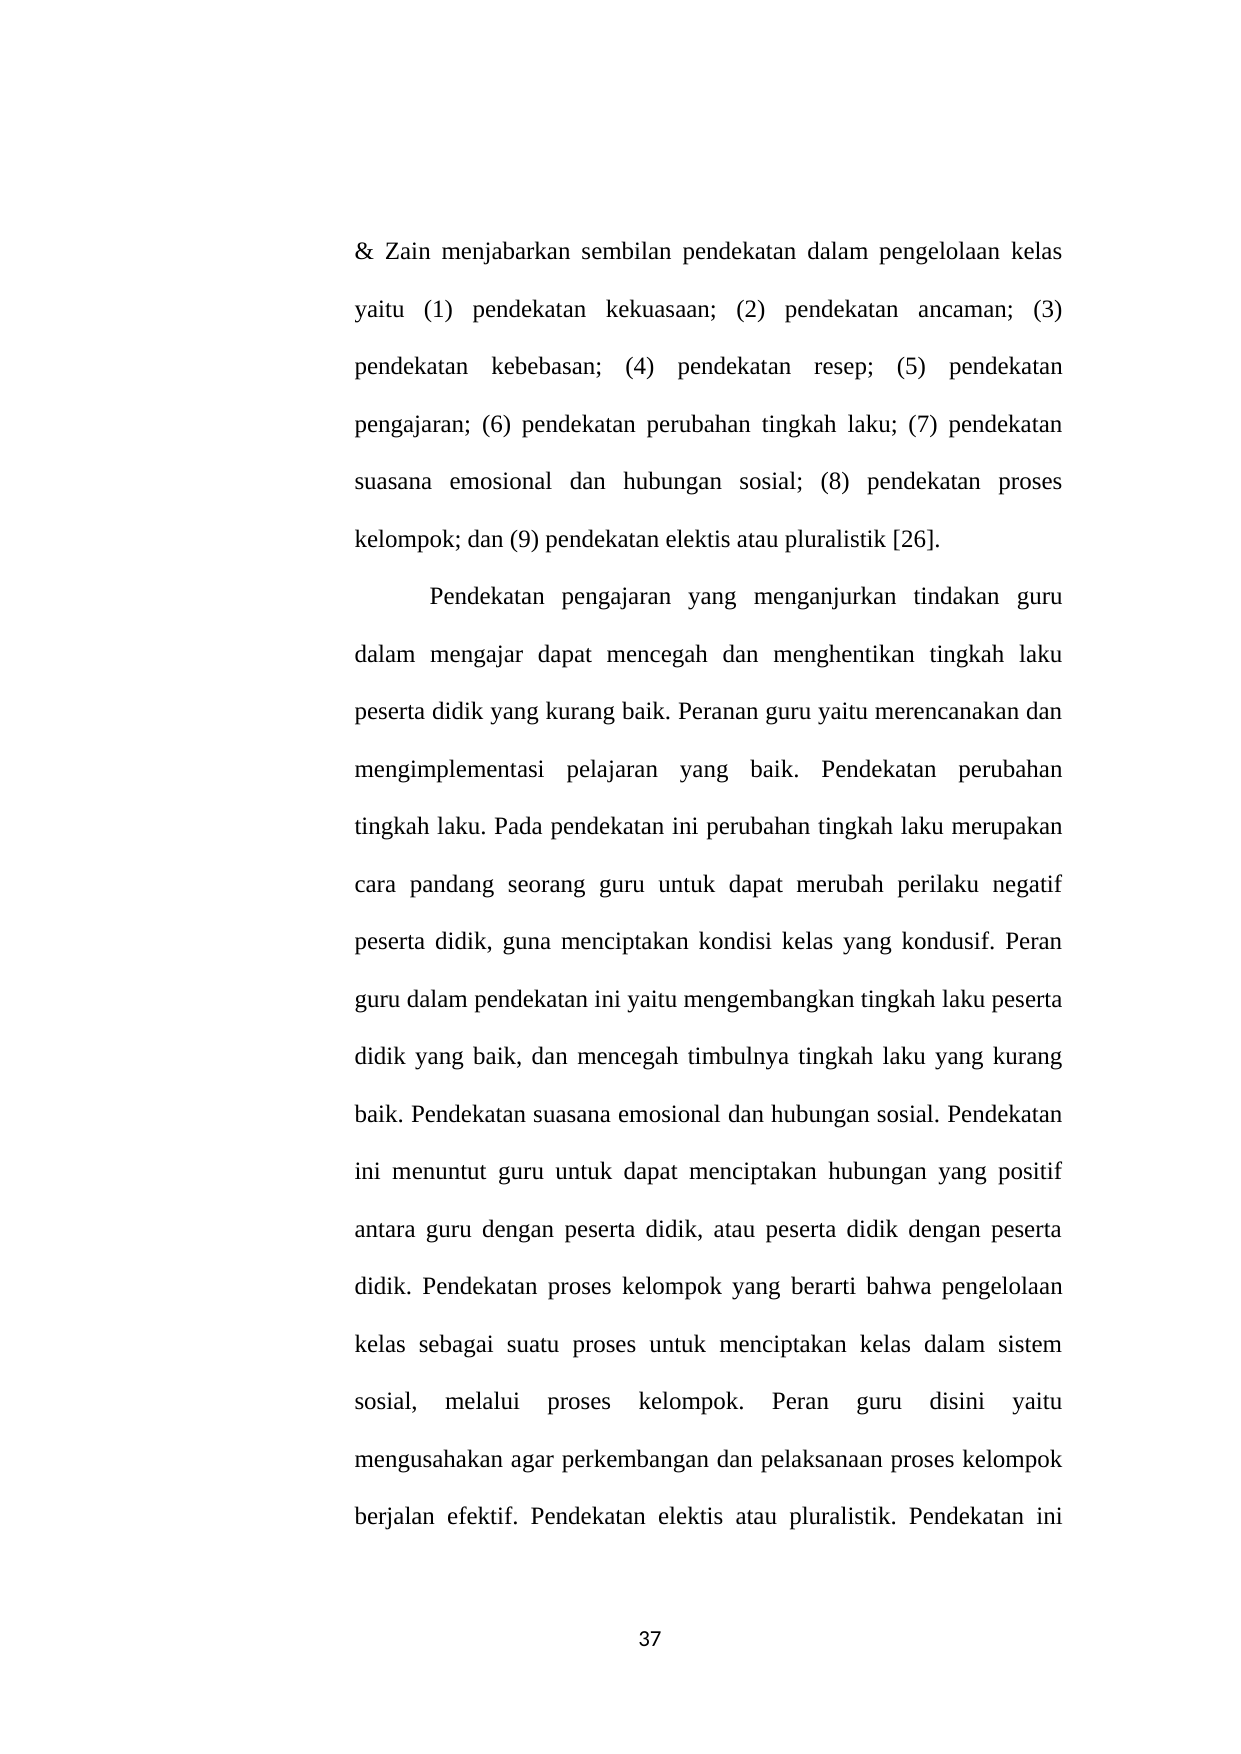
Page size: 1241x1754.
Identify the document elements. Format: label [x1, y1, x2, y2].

text [354, 581, 1063, 1530]
text [354, 236, 1063, 552]
